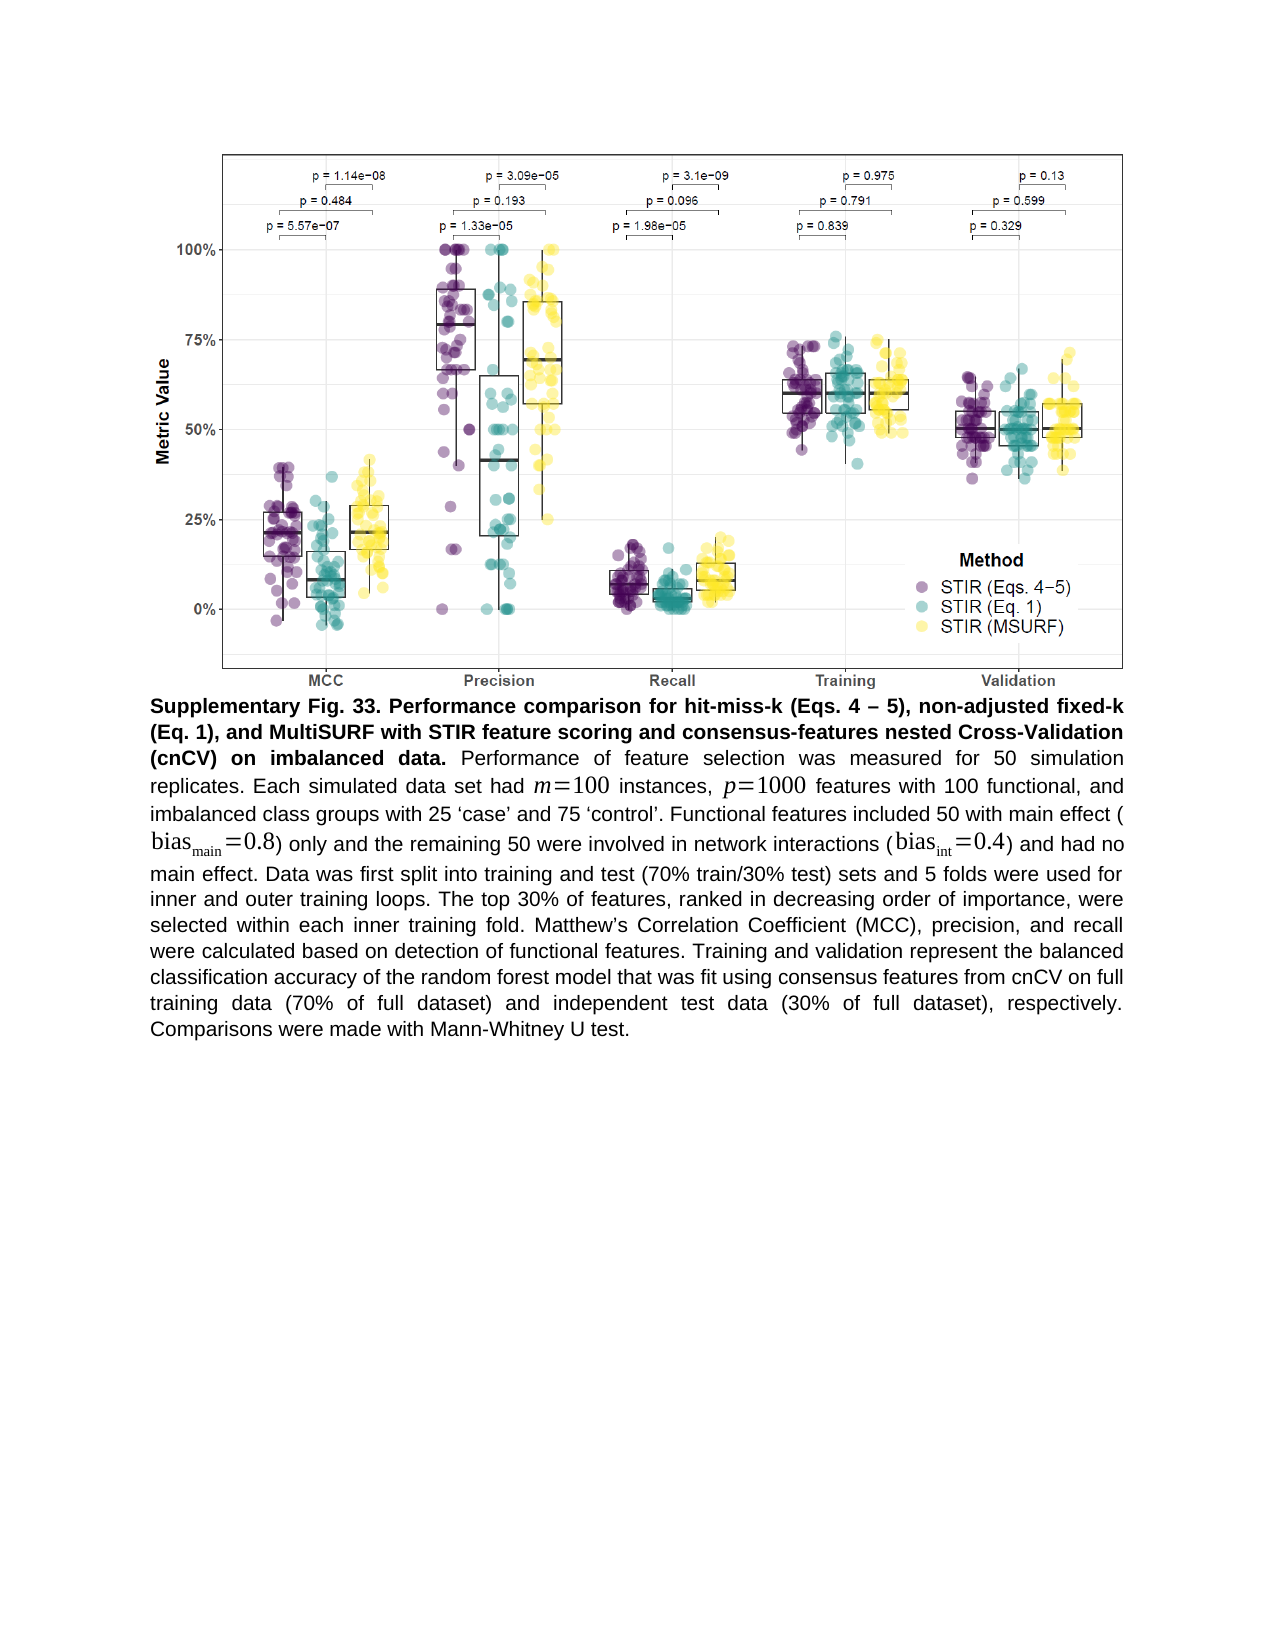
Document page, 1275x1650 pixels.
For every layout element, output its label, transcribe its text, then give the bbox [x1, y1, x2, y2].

picture [150, 150, 1125, 693]
text Supplementary Fig. 33. Performance comparison for hit-miss-k (Eqs. 4 – 5), non-adjusted fixed-k (Eq. 1), and MultiSURF with STIR feature scoring and consensus-features nested Cross-Validation (cnCV) on imbalanced data. Performance of feature selection was measured for 50 simulation replicates. Each simulated data set had instances, features with 100 functional, and imbalanced class groups with 25 ‘case’ and 75 ‘control’. Functional features included 50 with main effect () only and the remaining 50 were involved in network interactions () and had no main effect. Data was first split into training and test (70% train/30% test) sets and 5 folds were used for inner and outer training loops. The top 30% of features, ranked in decreasing order of importance, were selected within each inner training fold. Matthew’s Correlation Coefficient (MCC), precision, and recall were calculated based on detection of functional features. Training and validation represent the balanced classification accuracy of the random forest model that was fit using consensus features from cnCV on full training data (70% of full dataset) and independent test data (30% of full dataset), respectively. Comparisons were made with Mann-Whitney U test. [150, 694, 1125, 1040]
